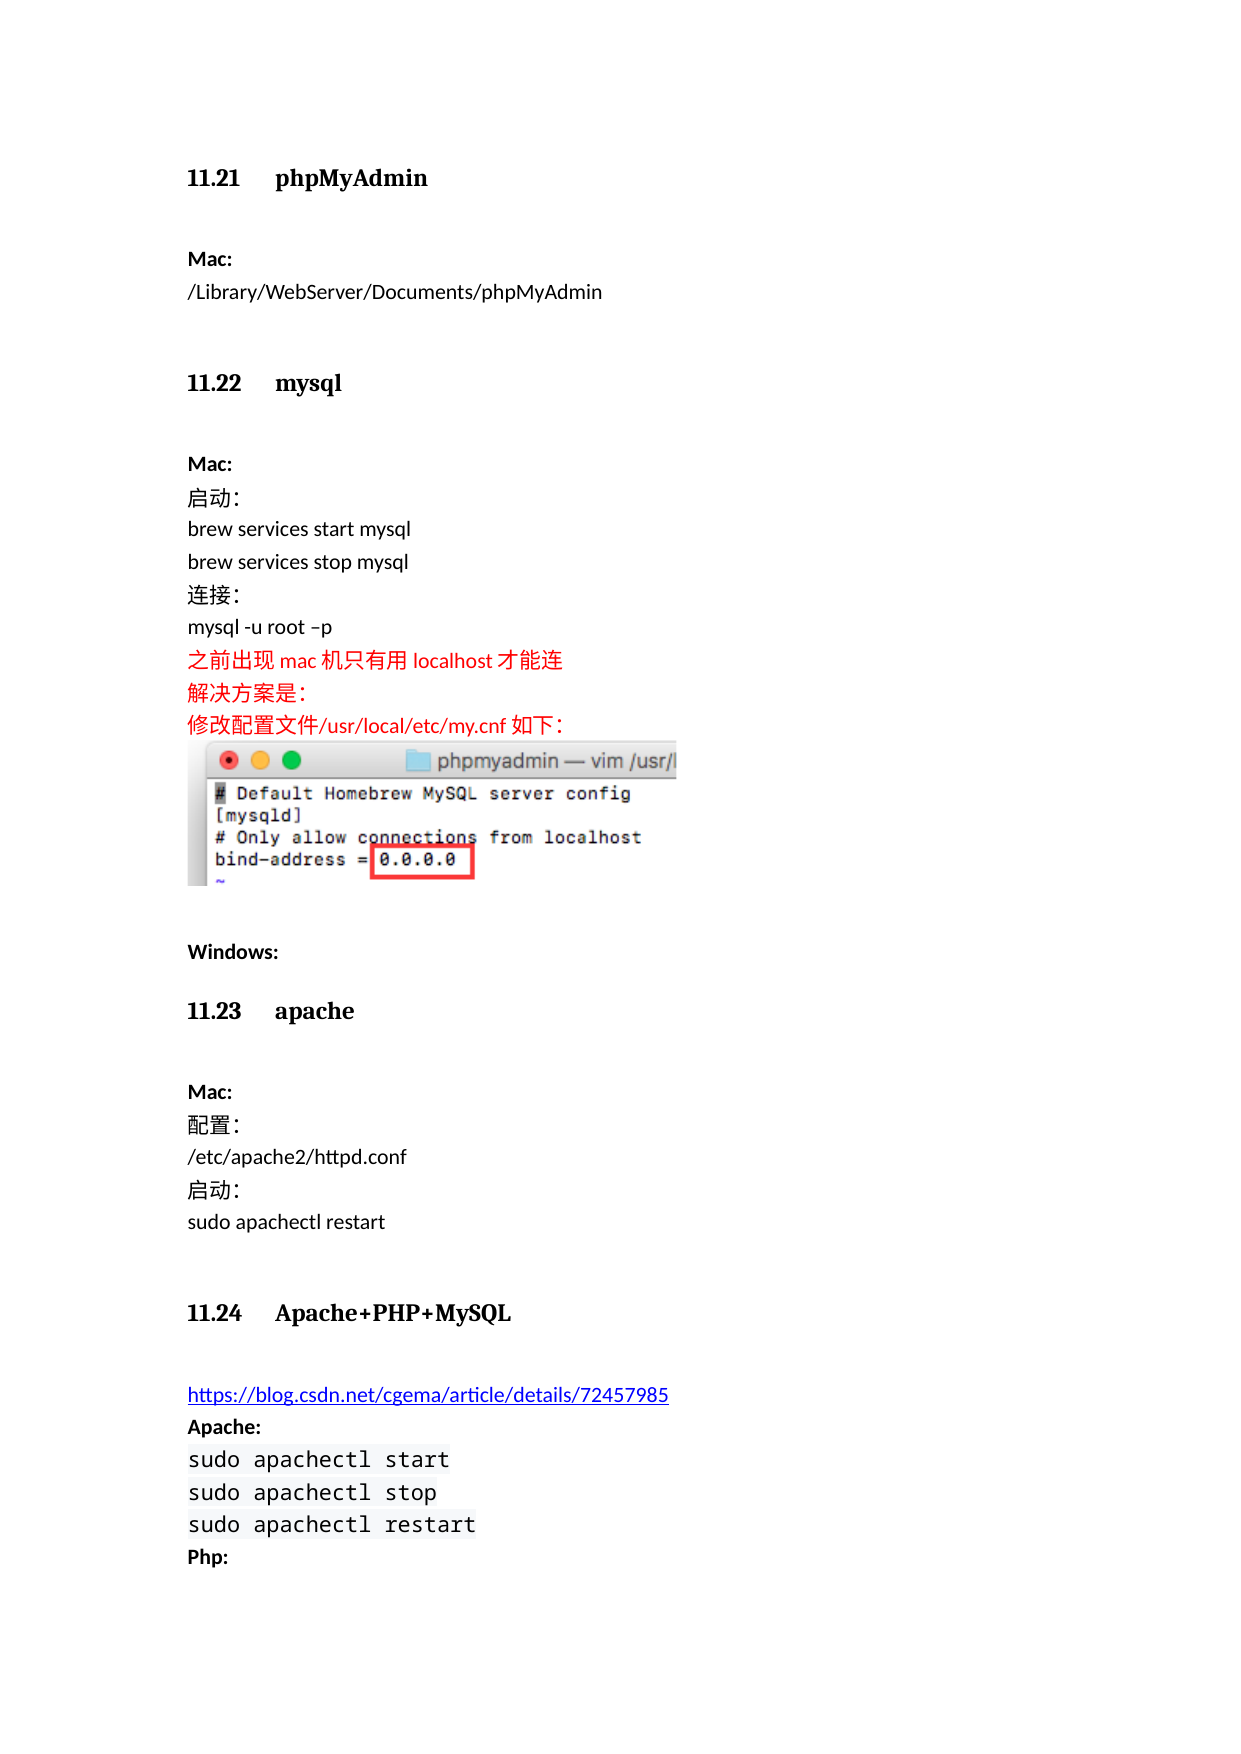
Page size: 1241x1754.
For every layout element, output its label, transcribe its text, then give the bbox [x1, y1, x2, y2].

text Apache: [187, 1410, 1053, 1443]
text Mac: [187, 242, 1053, 275]
text /Library/WebServer/Documents/phpMyAdmin [187, 275, 1053, 307]
subtitle mysql [187, 367, 1053, 399]
text 连接： [187, 578, 1053, 610]
text sudo apachectl restart [187, 1205, 1053, 1238]
picture [187, 740, 677, 886]
text 之前出现mac机只有用localhost才能连 [187, 643, 1053, 675]
text sudo apachectl restart [187, 1508, 1053, 1540]
text Php: [187, 1540, 1053, 1573]
text 配置： [187, 1108, 1053, 1140]
text https://blog.csdn.net/cgema/article/details/72457985 [187, 1378, 1053, 1410]
subtitle phpMyAdmin [187, 162, 1053, 194]
text Mac: [187, 1075, 1053, 1108]
text sudo apachectl stop [187, 1475, 1053, 1508]
text brew services stop mysql [187, 545, 1053, 578]
text brew services start mysql [187, 513, 1053, 545]
text Windows: [187, 935, 1053, 968]
text 启动： [187, 1173, 1053, 1205]
subtitle Apache+PHP+MySQL [187, 1297, 1053, 1330]
text /etc/apache2/httpd.conf [187, 1140, 1053, 1173]
subtitle apache [187, 995, 1053, 1027]
text 启动： [187, 480, 1053, 513]
text 解决方案是： [187, 675, 1053, 708]
text 修改配置文件/usr/local/etc/my.cnf如下： [187, 708, 1053, 740]
text sudo apachectl start [187, 1443, 1053, 1475]
text Mac: [187, 448, 1053, 480]
text mysql -u root –p [187, 610, 1053, 643]
